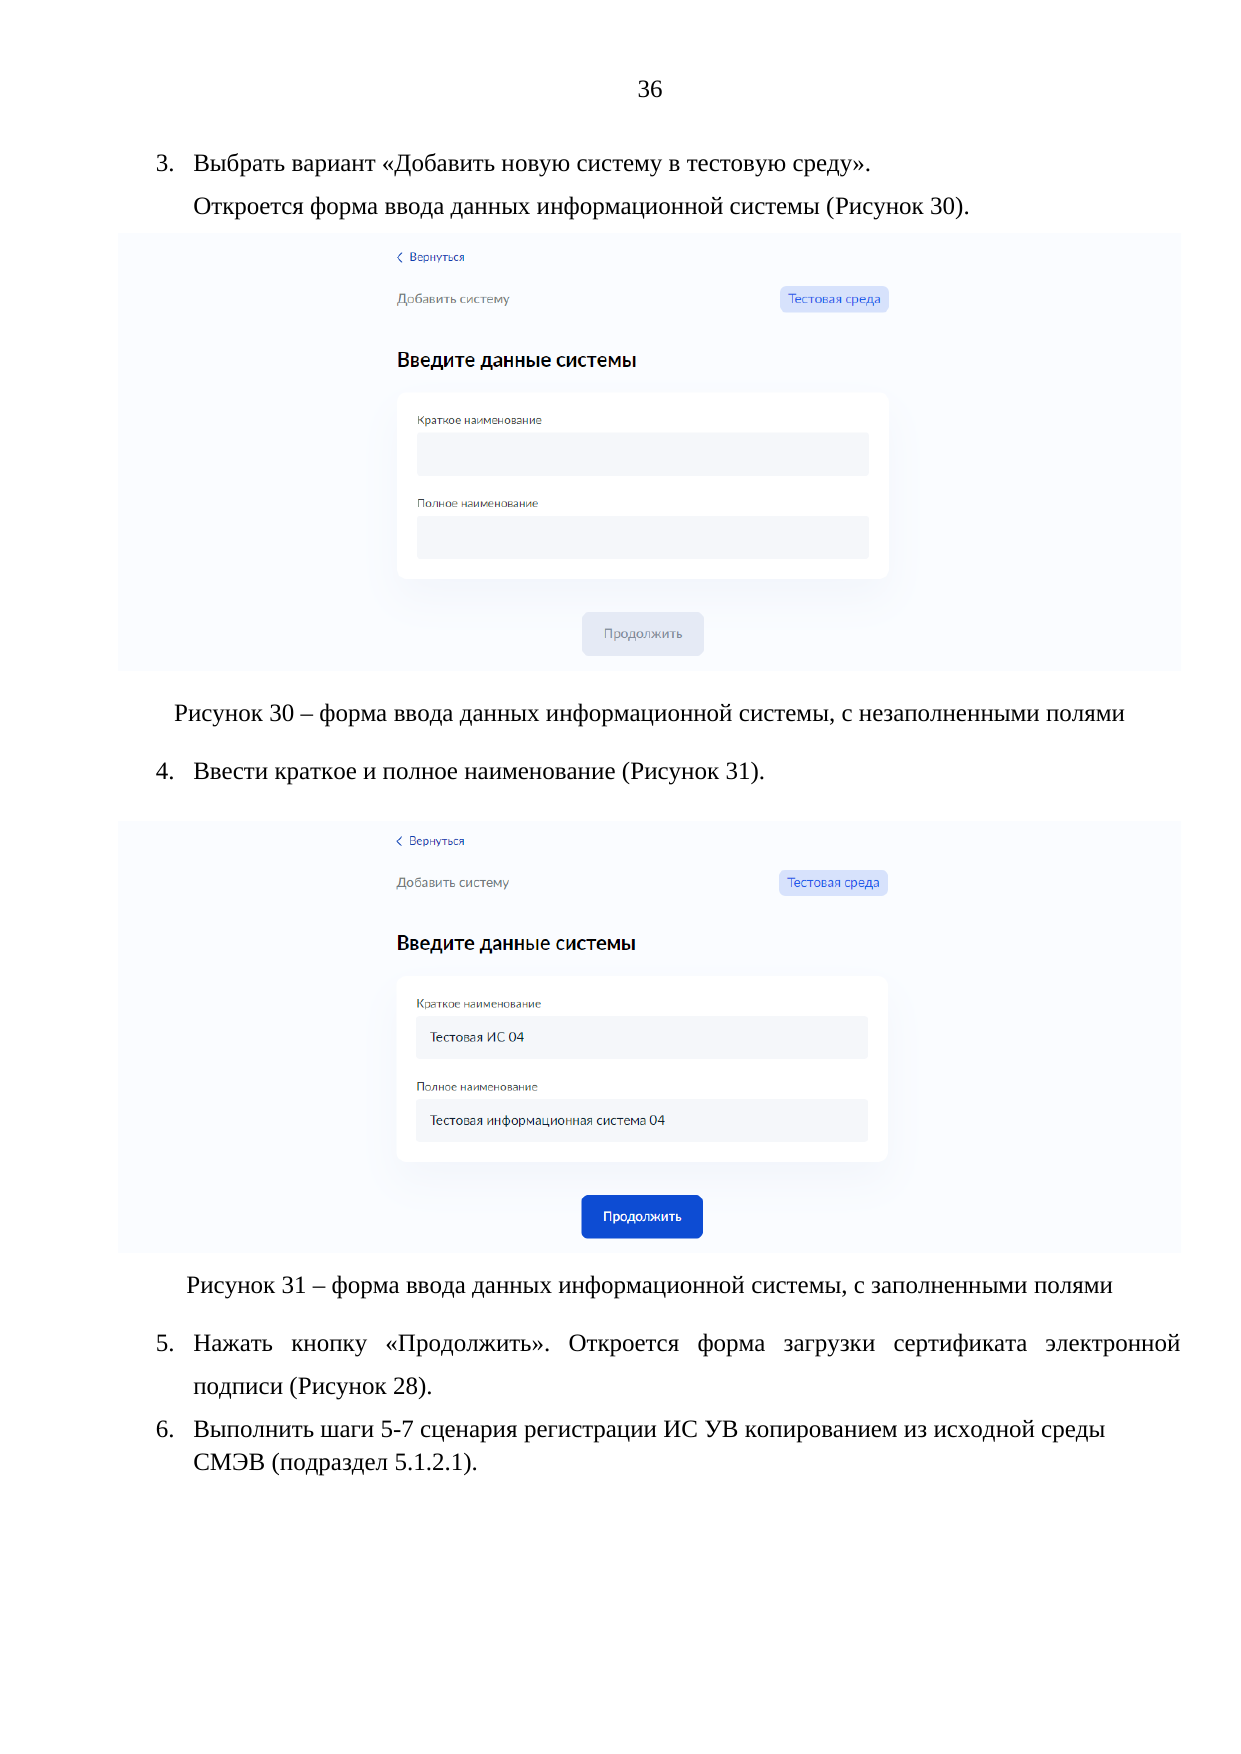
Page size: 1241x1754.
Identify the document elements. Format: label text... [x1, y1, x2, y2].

text Рисунок 30 – форма ввода данных информационной системы, с незаполненными полями [118, 698, 1181, 726]
list Выполнить шаги 5-7 сценария регистрации ИС УВ копированием из исходной среды СМЭВ (подраздел 5.1.2.1). [156, 1414, 1181, 1476]
list Откроется форма ввода данных информационной системы (Рисунок 30). [193, 191, 1181, 219]
list Нажать кнопку «Продолжить». Откроется форма загрузки сертификата электронной подписи (Рисунок 28). [156, 1328, 1181, 1399]
text Рисунок 31 – форма ввода данных информационной системы, с заполненными полями [118, 1270, 1181, 1298]
picture [118, 821, 1182, 1253]
list Ввести краткое и полное наименование (Рисунок 31). [156, 756, 1181, 784]
picture [118, 233, 1182, 671]
list Выбрать вариант «Добавить новую систему в тестовую среду». [156, 148, 1181, 176]
